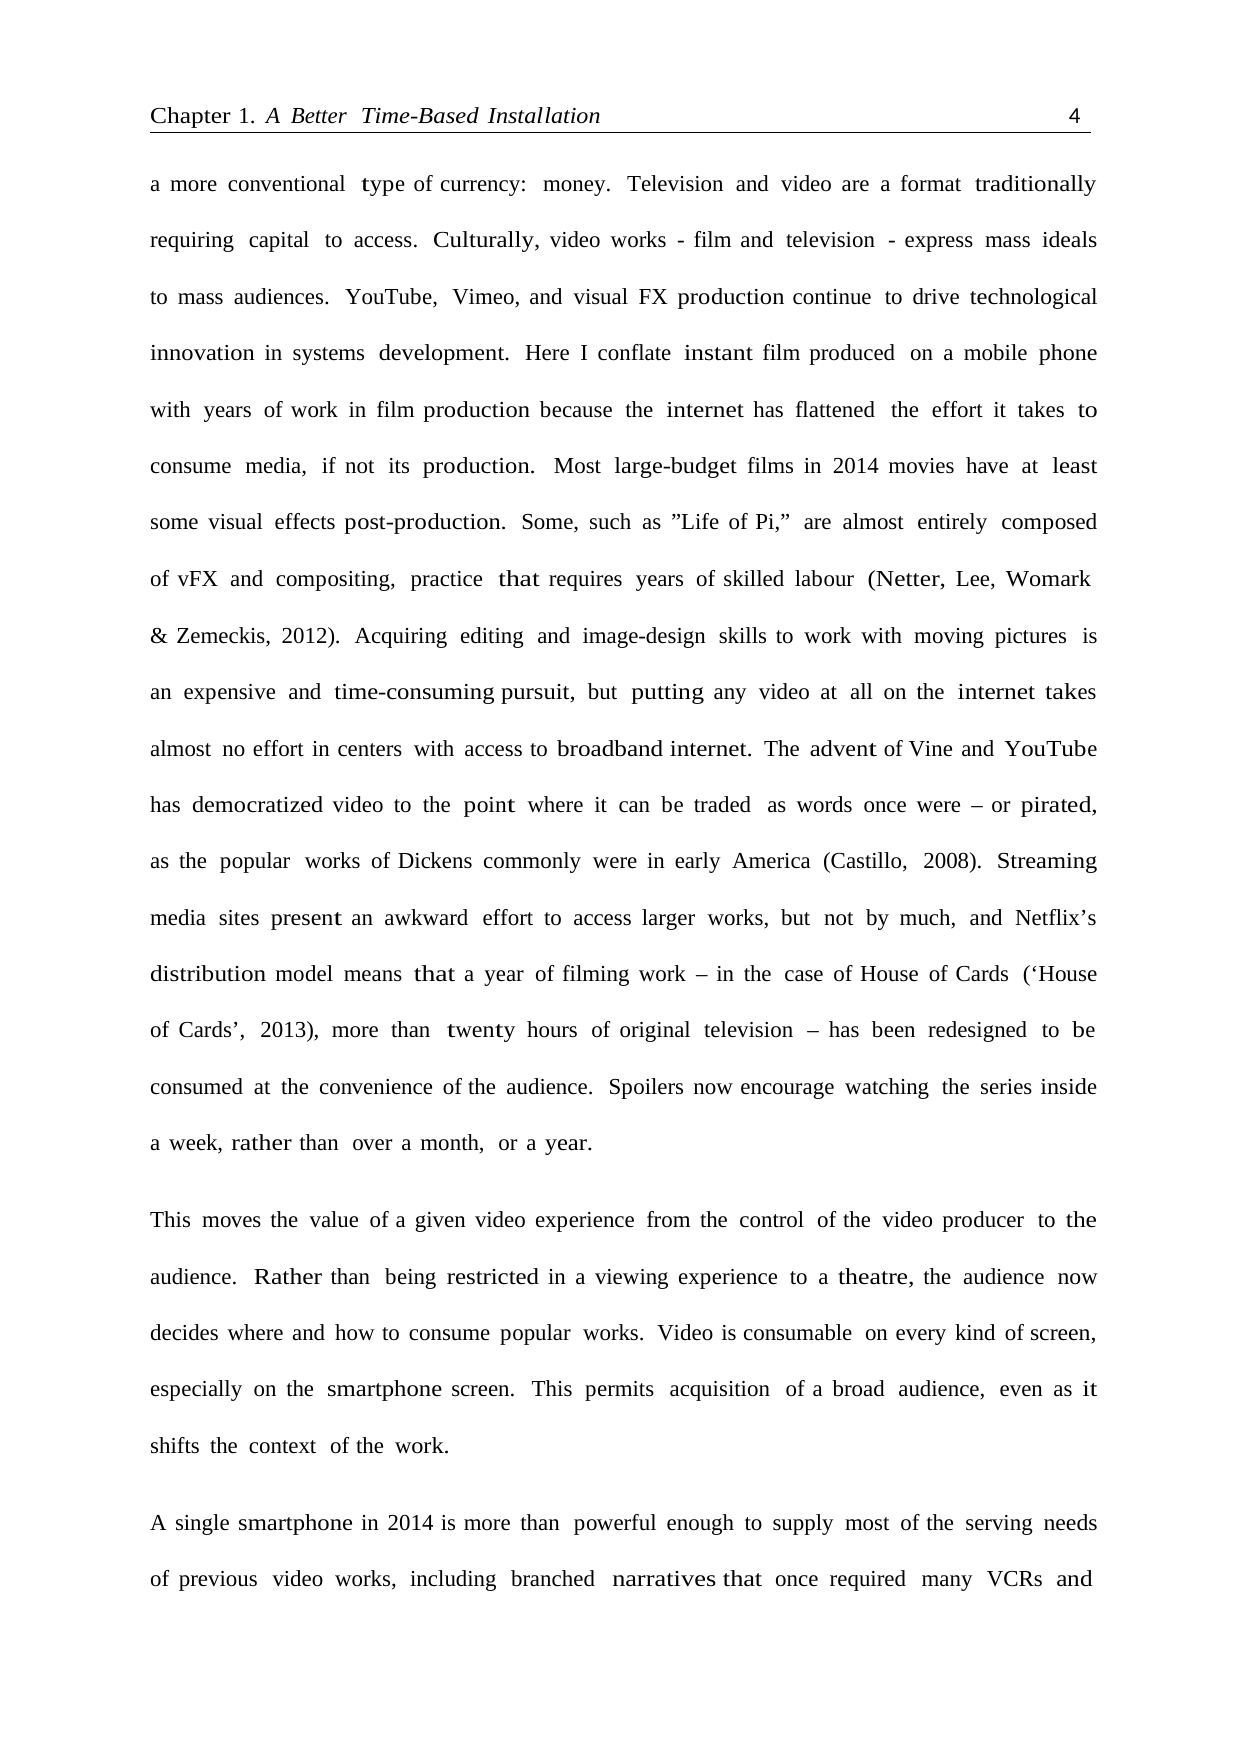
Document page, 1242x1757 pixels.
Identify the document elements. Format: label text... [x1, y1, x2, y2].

text This moves the value of a given video experience from the control of the video producer to the audience. Rather than being restricted in a viewing experience to a theatre, the audience now decides where and how to consume popular works. Video is consumable on every kind of screen, especially on the smartphone screen. This permits acquisition of a broad audience, even as it shifts the context of the work. [150, 1206, 1098, 1458]
text & Zemeckis, 2012). Acquiring editing and image-design skills to work with moving pictures is an expensive and time-consuming pursuit, but putting any video at all on the internet takes almost no effort in centers with access to broadband internet. The advent of Vine and YouTube has democratized video to the point where it can be traded as words once were – or pirated, as the popular works of Dickens commonly were in early America (Castillo, 2008). Streaming media sites present an awkward effort to access larger works, but not by much, and Netflix’s distribution model means that a year of filming work – in the case of House of Cards (‘House of Cards’, 2013), more than twenty hours of original television – has been redesigned to be consumed at the convenience of the audience. Spoilers now encourage watching the series inside a week, rather than over a month, or a year. [150, 622, 1098, 1156]
text a more conventional type of currency: money. Television and video are a format traditionally requiring capital to access. Culturally, video works - film and television - express mass ideals to mass audiences. YouTube, Vimeo, and visual FX production continue to drive technological innovation in systems development. Here I conflate instant film produced on a mobile phone with years of work in film production because the internet has flattened the effort it takes to consume media, if not its production. Most large-budget films in 2014 movies have at least some visual effects post-production. Some, such as ”Life of Pi,” are almost entirely composed of vFX and compositing, practice that requires years of skilled labour (Netter, Lee, Womark [150, 170, 1098, 591]
text A single smartphone in 2014 is more than powerful enough to supply most of the serving needs of previous video works, including branched narratives that once required many VCRs and [150, 1509, 1098, 1592]
